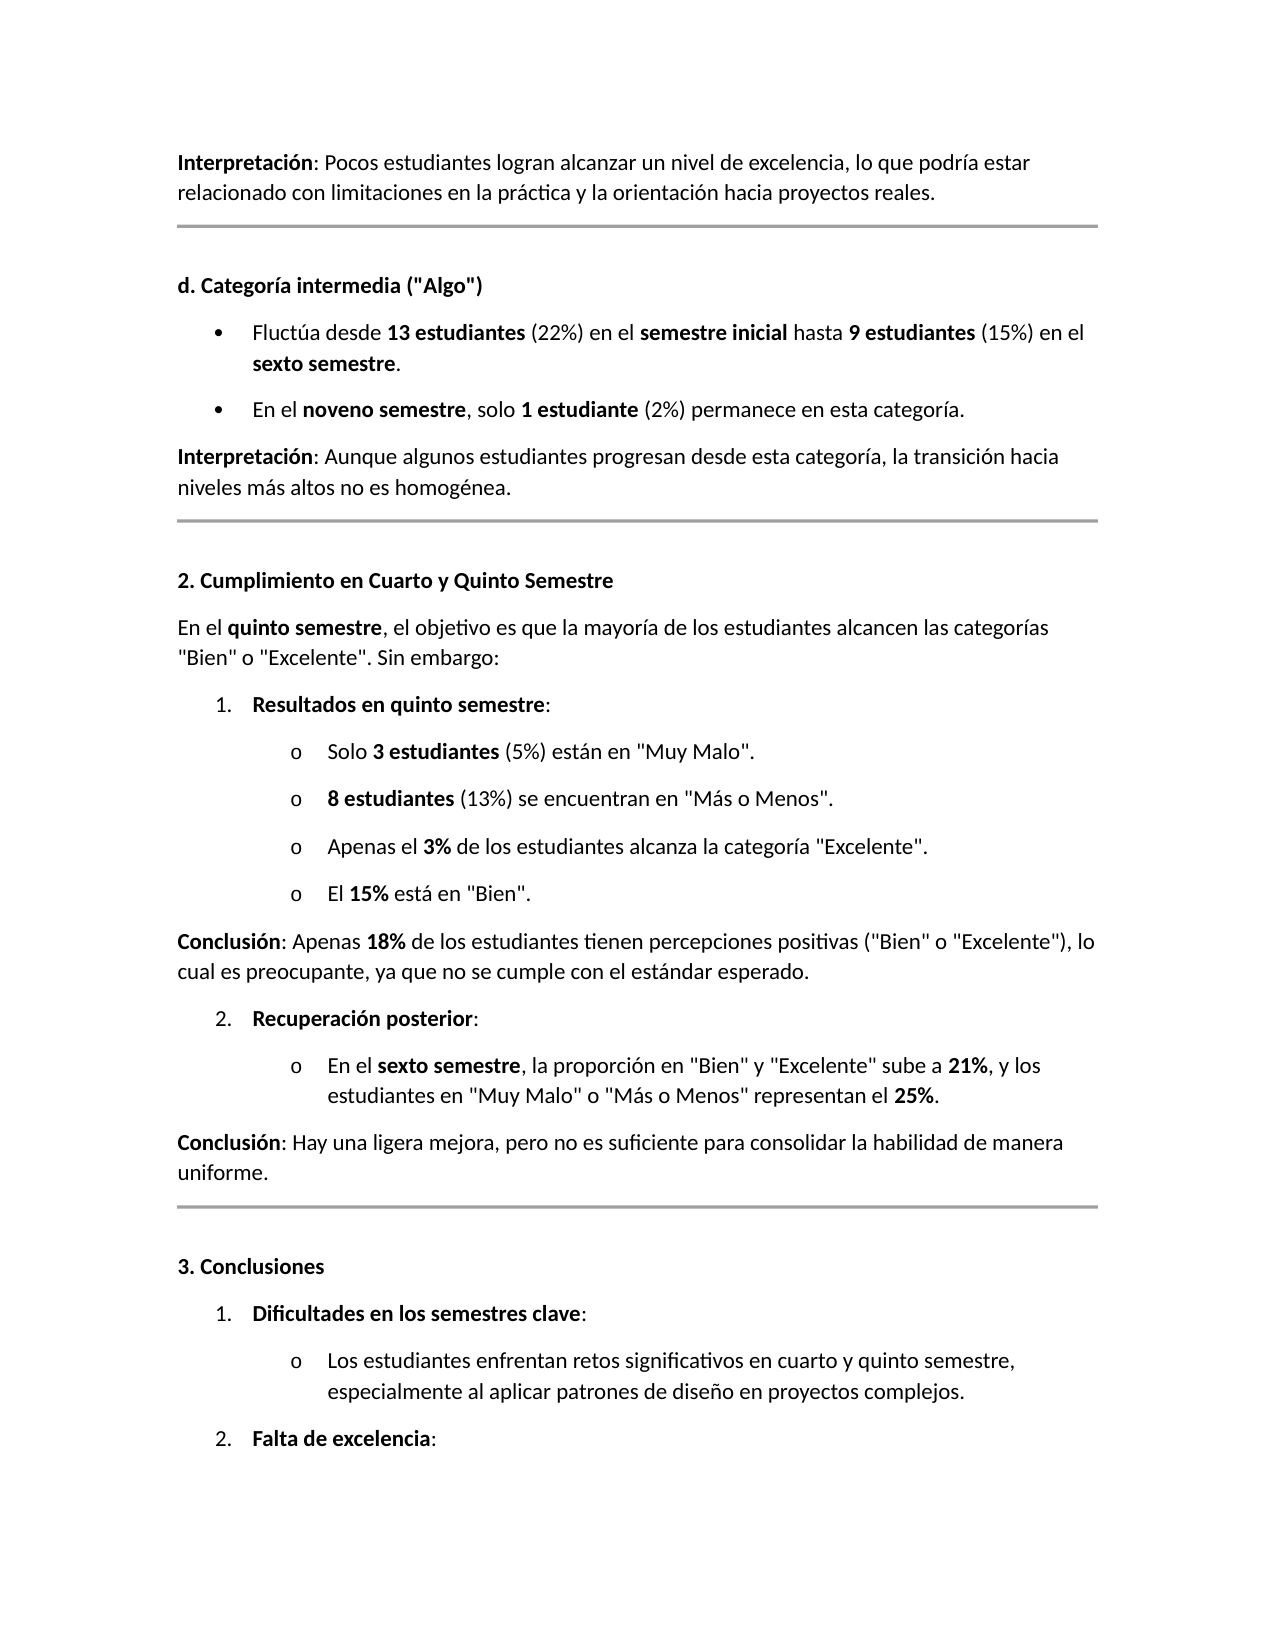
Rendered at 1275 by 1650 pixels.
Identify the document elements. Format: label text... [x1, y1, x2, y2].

list Falta de excelencia: [215, 1424, 1098, 1452]
text Conclusión: Hay una ligera mejora, pero no es suficiente para consolidar la habilidad de manera uniforme. [177, 1128, 1098, 1187]
list Los estudiantes enfrentan retos significativos en cuarto y quinto semestre, especialmente al aplicar patrones de diseño en proyectos complejos. [290, 1346, 1098, 1405]
list Fluctúa desde 13 estudiantes (22%) en el semestre inicial hasta 9 estudiantes (15%) en el sexto semestre. [215, 318, 1098, 377]
list Recuperación posterior: [215, 1004, 1098, 1032]
text Interpretación: Aunque algunos estudiantes progresan desde esta categoría, la transición hacia niveles más altos no es homogénea. [177, 442, 1098, 501]
list Dificultades en los semestres clave: [215, 1299, 1098, 1327]
text d. Categoría intermedia ("Algo") [177, 272, 1098, 299]
list Solo 3 estudiantes (5%) están en "Muy Malo". [290, 737, 1098, 766]
list 8 estudiantes (13%) se encuentran en "Más o Menos". [290, 784, 1098, 813]
text En el quinto semestre, el objetivo es que la mayoría de los estudiantes alcancen las categorías "Bien" o "Excelente". Sin embargo: [177, 613, 1098, 671]
text Interpretación: Pocos estudiantes logran alcanzar un nivel de excelencia, lo que podría estar relacionado con limitaciones en la práctica y la orientación hacia proyectos reales. [177, 148, 1098, 206]
text Conclusión: Apenas 18% de los estudiantes tienen percepciones positivas ("Bien" o "Excelente"), lo cual es preocupante, ya que no se cumple con el estándar esperado. [177, 927, 1098, 985]
list Resultados en quinto semestre: [215, 690, 1098, 718]
list En el sexto semestre, la proporción en "Bien" y "Excelente" sube a 21%, y los estudiantes en "Muy Malo" o "Más o Menos" representan el 25%. [290, 1051, 1098, 1109]
text 2. Cumplimiento en Cuarto y Quinto Semestre [177, 566, 1098, 594]
list El 15% está en "Bien". [290, 879, 1098, 908]
list Apenas el 3% de los estudiantes alcanza la categoría "Excelente". [290, 832, 1098, 861]
list En el noveno semestre, solo 1 estudiante (2%) permanece en esta categoría. [215, 396, 1098, 423]
text 3. Conclusiones [177, 1252, 1098, 1280]
